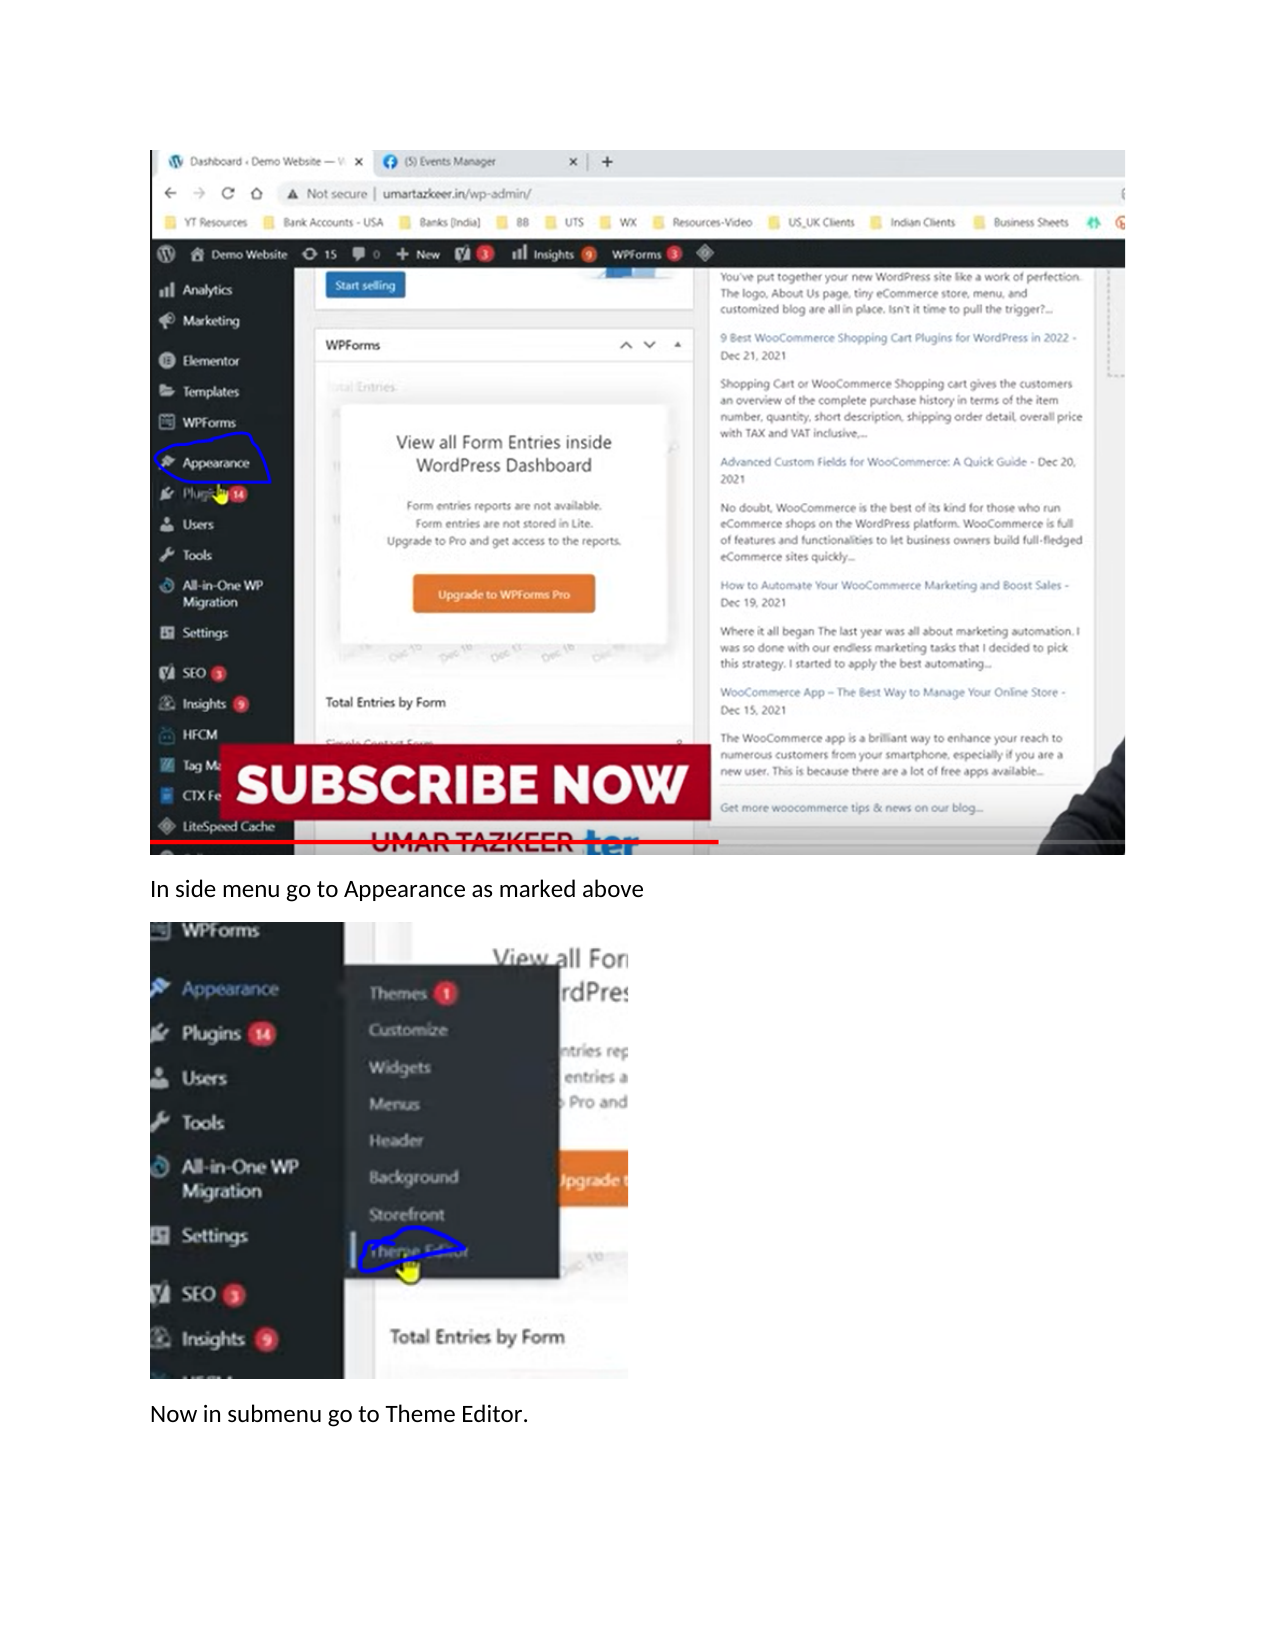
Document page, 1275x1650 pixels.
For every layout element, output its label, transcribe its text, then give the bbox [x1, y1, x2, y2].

picture [150, 922, 629, 1379]
text Now in submenu go to Theme Editor. [150, 1398, 1125, 1428]
picture [150, 150, 1125, 855]
text In side menu go to Appearance as marked above [150, 873, 1125, 904]
